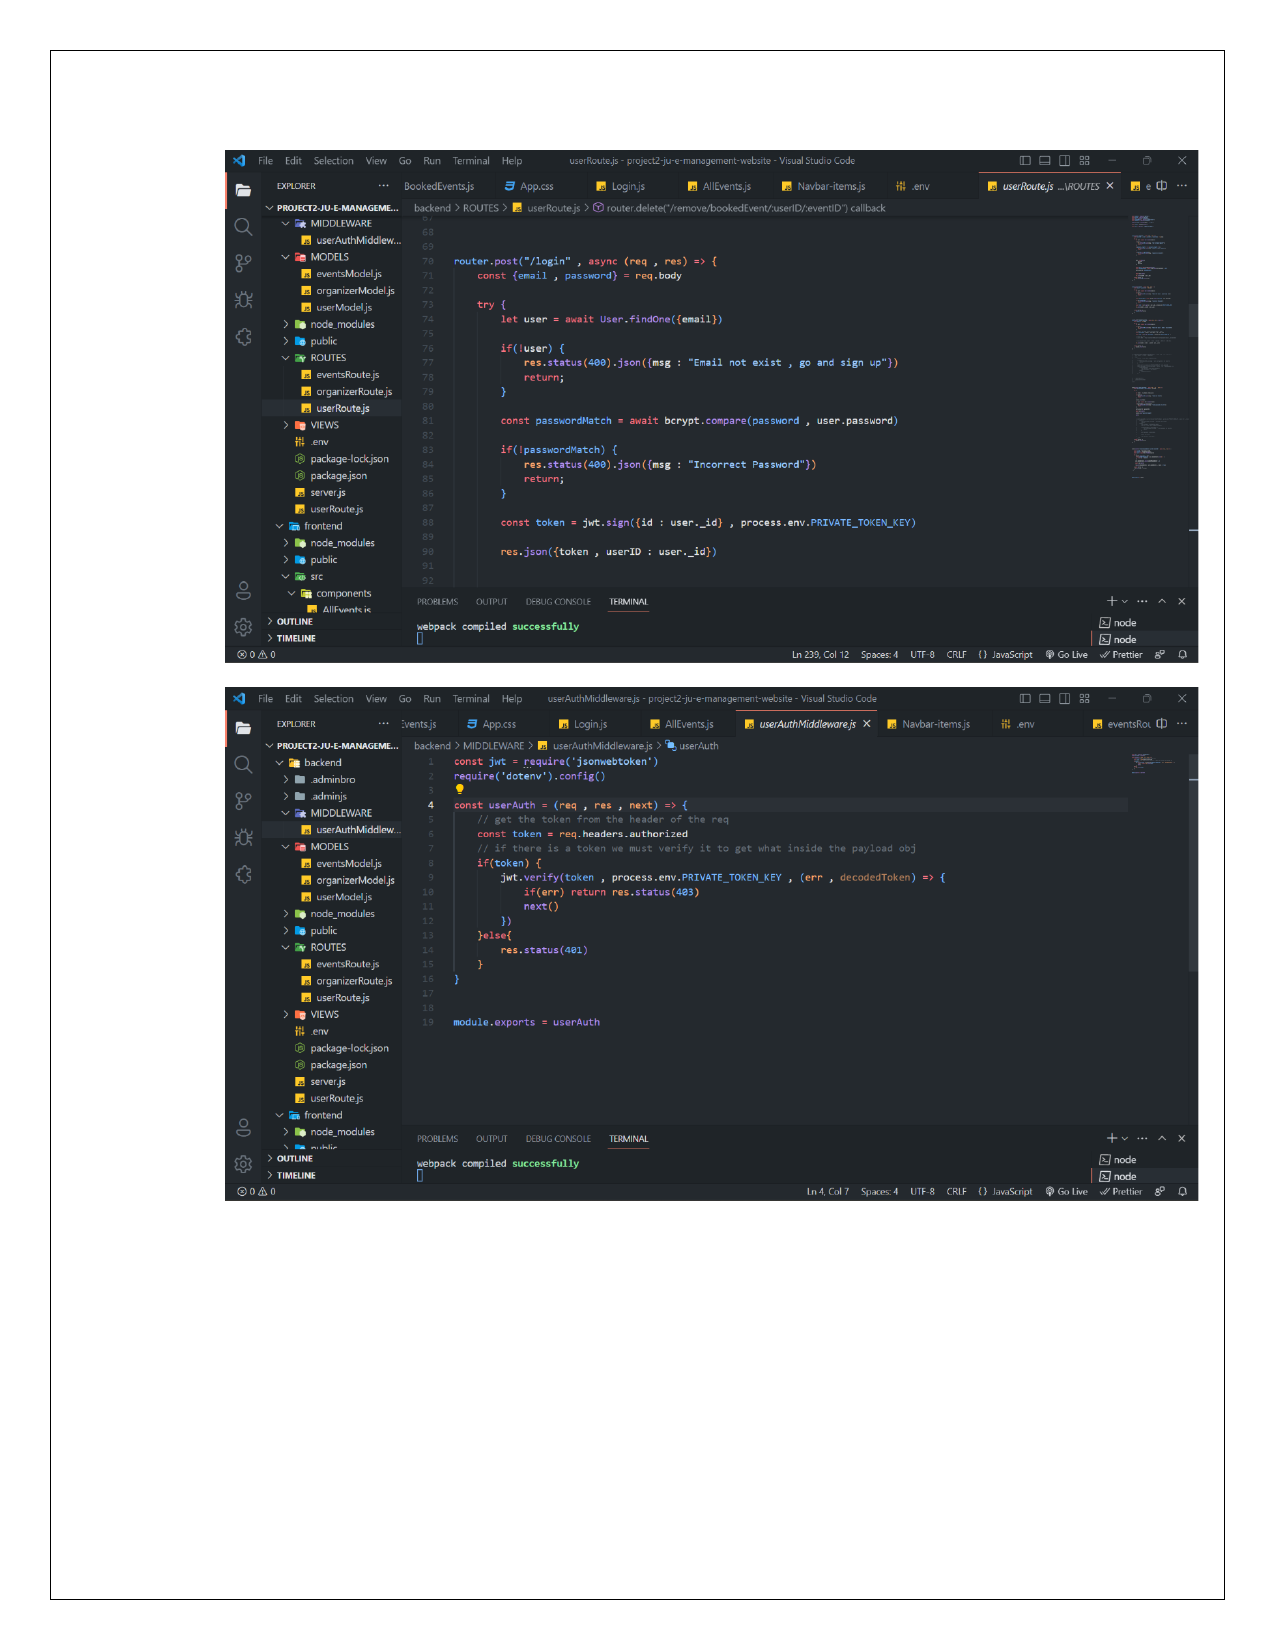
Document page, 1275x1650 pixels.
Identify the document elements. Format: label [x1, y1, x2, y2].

picture [225, 687, 1199, 1201]
picture [225, 150, 1199, 663]
